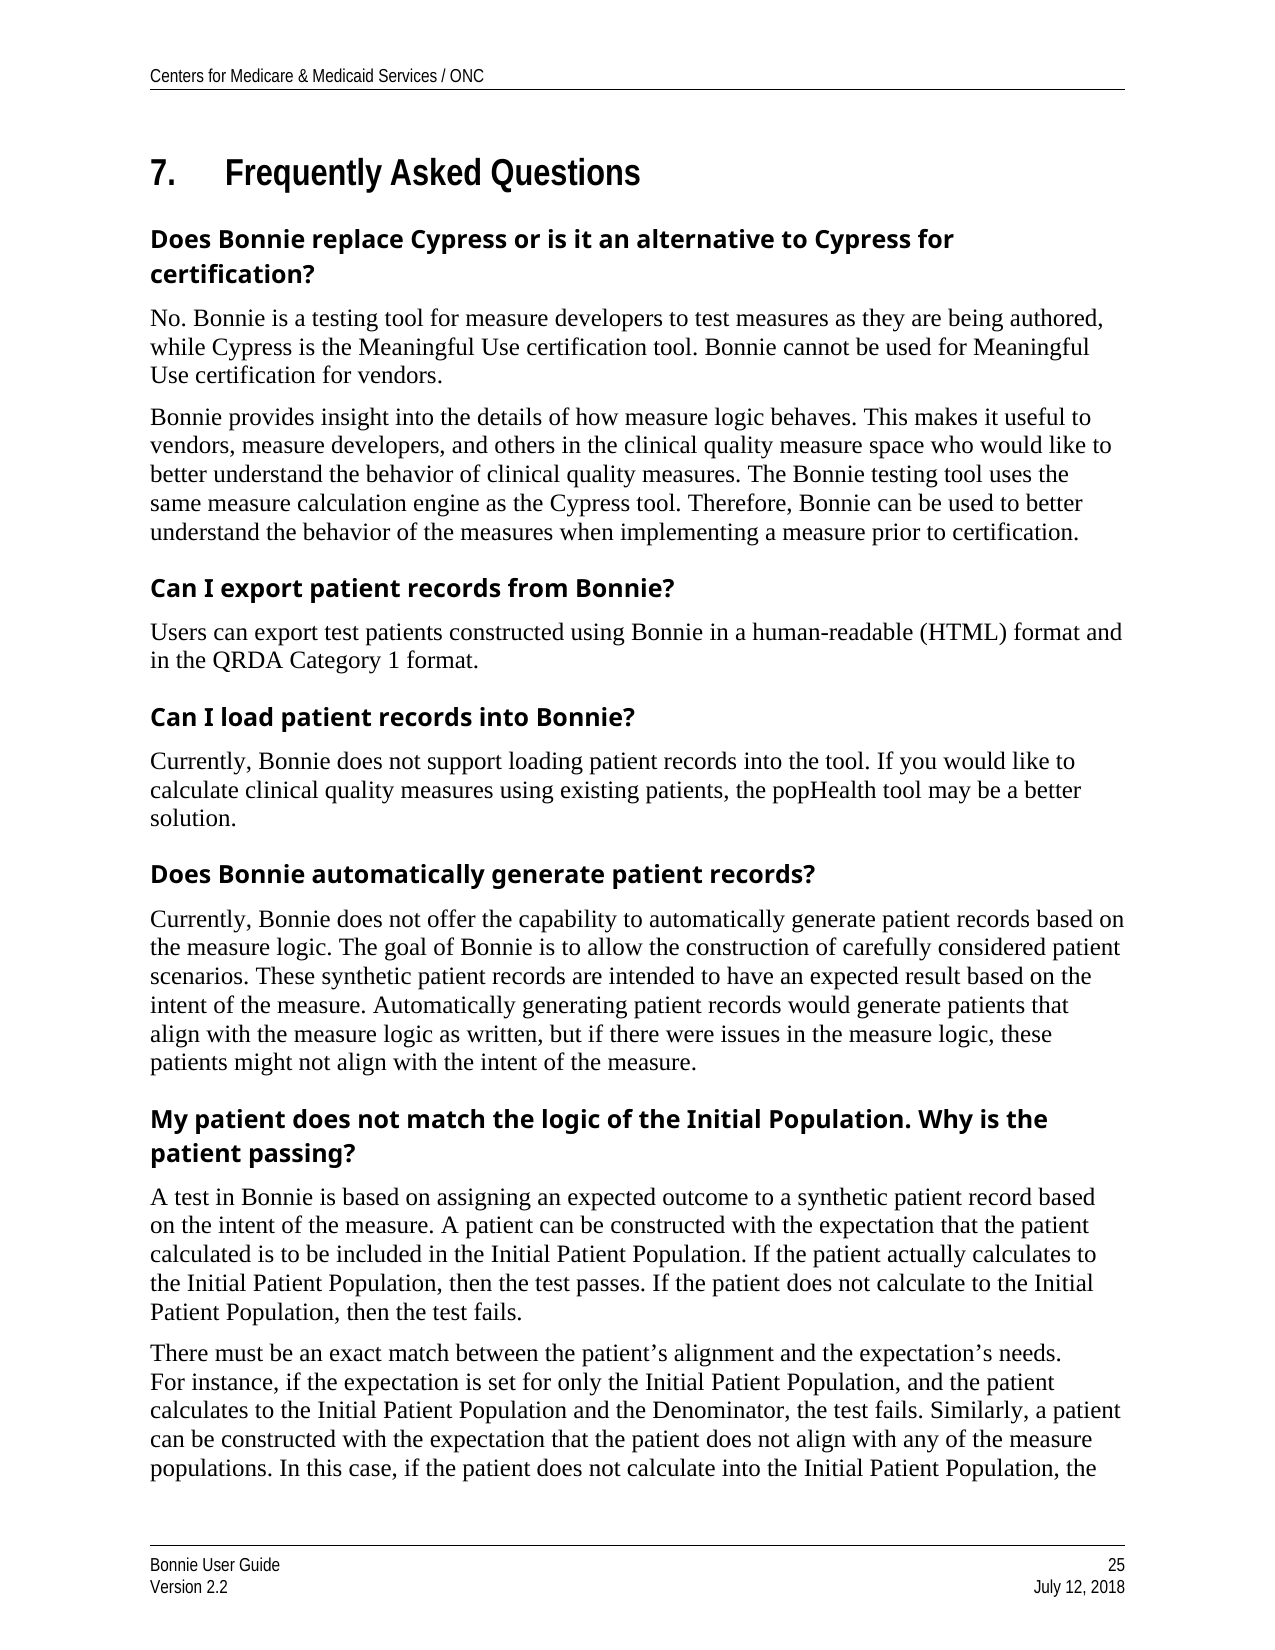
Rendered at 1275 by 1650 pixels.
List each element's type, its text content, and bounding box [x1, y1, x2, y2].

text Currently, Bonnie does not offer the capability to automatically generate patient records based on the measure logic. The goal of Bonnie is to allow the construction of carefully considered patient scenarios. These synthetic patient records are intended to have an expected result based on the intent of the measure. Automatically generating patient records would generate patients that align with the measure logic as written, but if there were issues in the measure logic, these patients might not align with the intent of the measure. [150, 904, 1125, 1076]
text Currently, Bonnie does not support loading patient records into the tool. If you would like to calculate clinical quality measures using existing patients, the popHealth tool may be a better solution. [150, 746, 1125, 832]
text No. Bonnie is a testing tool for measure developers to test measures as they are being authored, while Cypress is the Meaningful Use certification tool. Bonnie cannot be used for Meaningful Use certification for vendors. [150, 303, 1125, 389]
text Bonnie provides insight into the details of how measure logic behaves. This makes it useful to vendors, measure developers, and others in the clinical quality measure space who would like to better understand the behavior of clinical quality measures. The Bonnie testing tool uses the same measure calculation engine as the Cypress tool. Therefore, Bonnie can be used to better understand the behavior of the measures when implementing a measure prior to certification. [150, 402, 1125, 545]
text Does Bonnie automatically generate patient records? [150, 857, 1125, 891]
text Users can export test patients constructed using Bonnie in a human-readable (HTML) format and in the QRDA Category 1 format. [150, 617, 1125, 674]
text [150, 1338, 1125, 1482]
text Can I export patient records from Bonnie? [150, 570, 1125, 604]
text Does Bonnie replace Cypress or is it an alternative to Cypress for certification? [150, 222, 1125, 290]
text A test in Bonnie is based on assigning an expected outcome to a synthetic patient record based on the intent of the measure. A patient can be constructed with the expectation that the patient calculated is to be included in the Initial Patient Population. If the patient actually calculates to the Initial Patient Population, then the test passes. If the patient does not calculate to the Initial Patient Population, then the test fails. [150, 1182, 1125, 1326]
text Can I load patient records into Bonnie? [150, 699, 1125, 733]
subtitle Frequently Asked Questions [150, 150, 1125, 193]
text My patient does not match the logic of the Initial Population. Why is the patient passing? [150, 1101, 1125, 1169]
